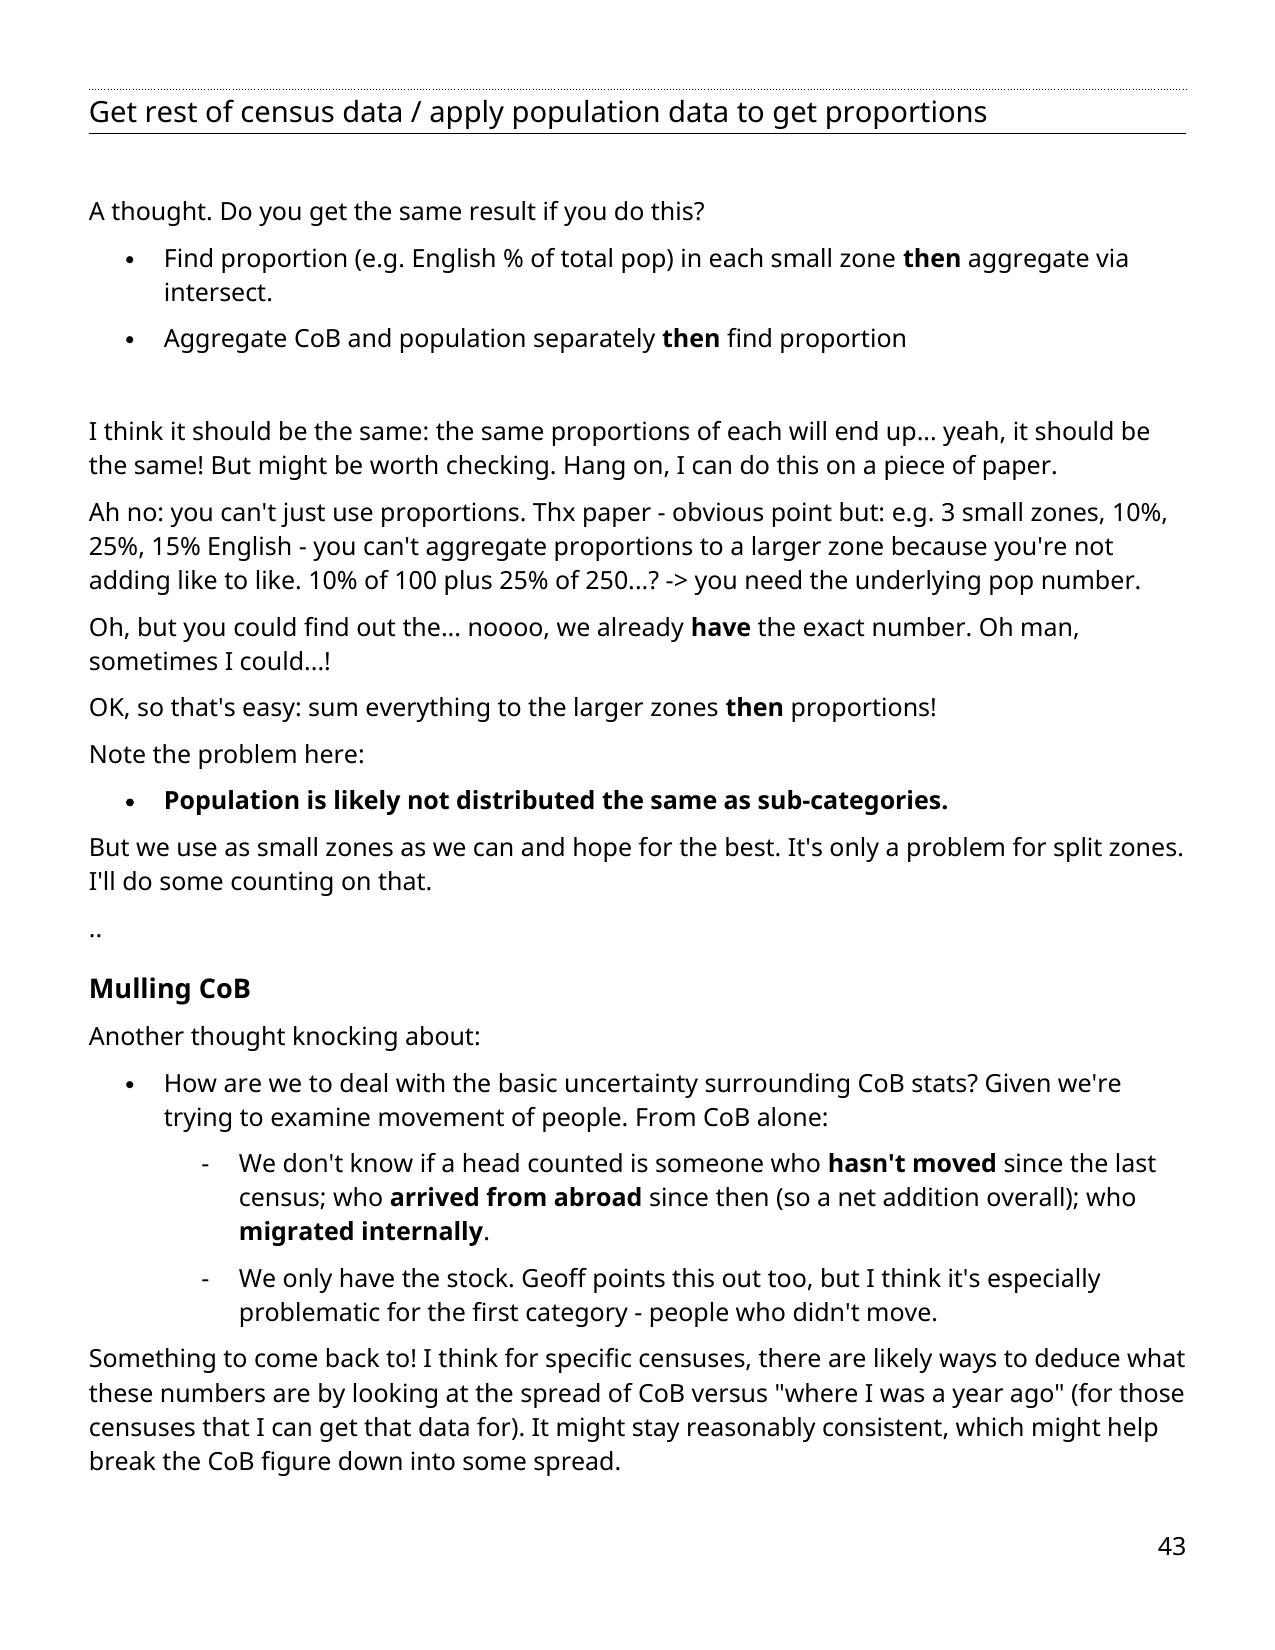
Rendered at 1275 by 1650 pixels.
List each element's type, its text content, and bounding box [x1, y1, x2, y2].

text A thought. Do you get the same result if you do this? [89, 194, 1186, 228]
text OK, so that's easy: sum everything to the larger zones then proportions! [89, 690, 1186, 724]
text Oh, but you could find out the... noooo, we already have the exact number. Oh man, sometimes I could...! [89, 609, 1186, 677]
subtitle Get rest of census data / apply population data to get proportions [89, 89, 1186, 133]
list We only have the stock. Geoff points this out too, but I think it's especially problematic for the first category - people who didn't move. [201, 1261, 1186, 1329]
text Another thought knocking about: [89, 1019, 1186, 1053]
text I think it should be the same: the same proportions of each will end up... yeah, it should be the same! But might be worth checking. Hang on, I can do this on a piece of paper. [89, 414, 1186, 482]
text Ah no: you can't just use proportions. Thx paper - obvious point but: e.g. 3 small zones, 10%, 25%, 15% English - you can't aggregate proportions to a larger zone because you're not adding like to like. 10% of 100 plus 25% of 250...? -> you need the underlying pop number. [89, 494, 1186, 597]
text But we use as small zones as we can and hope for the best. It's only a problem for split zones. I'll do some counting on that. [89, 829, 1186, 898]
list Aggregate CoB and population separately then find proportion [126, 321, 1186, 355]
text Note the problem here: [89, 736, 1186, 771]
list How are we to deal with the basic uncertainty surrounding CoB stats? Given we're trying to examine movement of people. From CoB alone: [126, 1065, 1186, 1133]
list We don't know if a head counted is someone who hasn't moved since the last census; who arrived from abroad since then (so a net addition overall); who migrated internally. [201, 1146, 1186, 1248]
list Find proportion (e.g. English % of total pop) in each small zone then aggregate via intersect. [126, 240, 1186, 308]
subtitle Mulling CoB [89, 969, 1186, 1006]
text .. [89, 910, 1186, 944]
list Population is likely not distributed the same as sub-categories. [126, 783, 1186, 817]
text Something to come back to! I think for specific censuses, there are likely ways to deduce what these numbers are by looking at the spread of CoB versus "where I was a year ago" (for those censuses that I can get that data for). It might stay reasonably consistent, which might help break the CoB figure down into some spread. [89, 1341, 1186, 1477]
